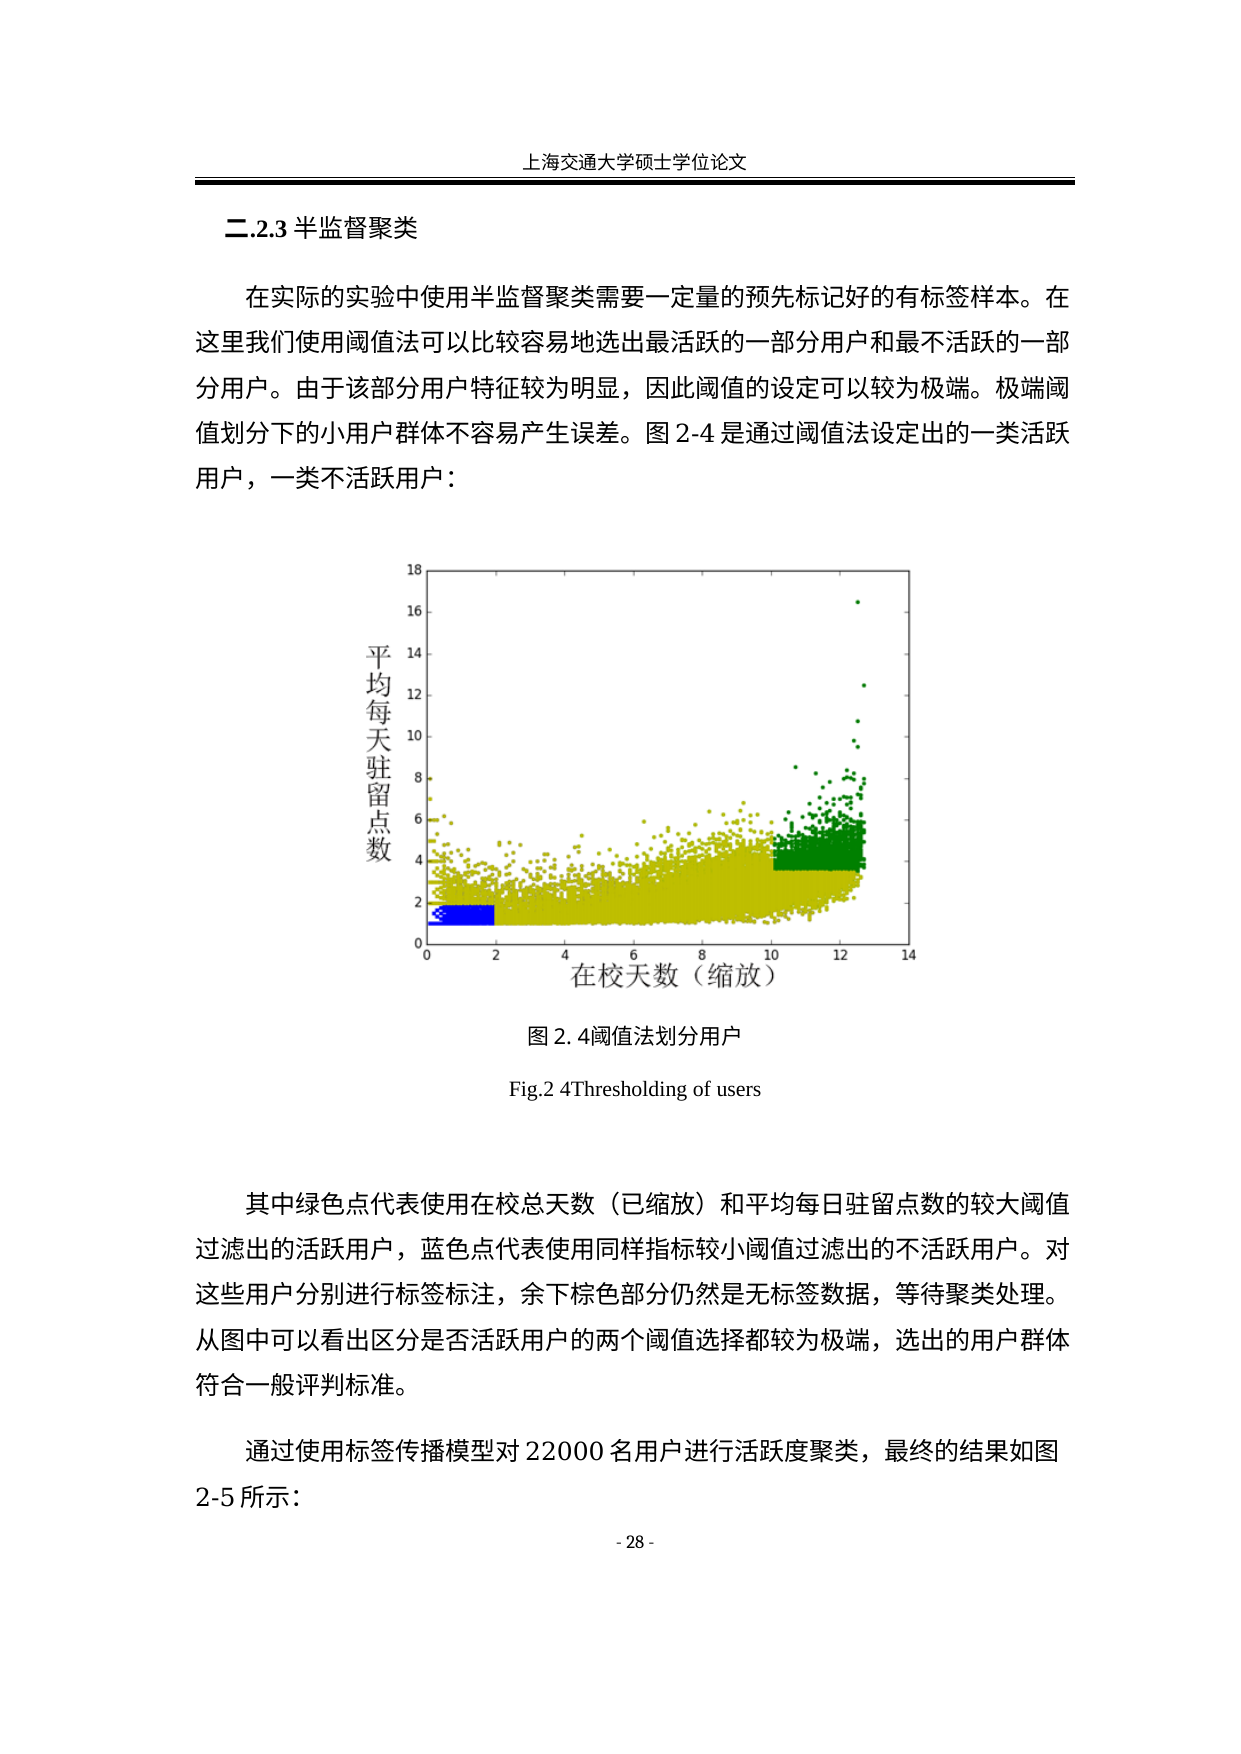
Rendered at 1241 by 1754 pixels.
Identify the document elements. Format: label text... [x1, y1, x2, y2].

text Fig.2 4Thresholding of users [195, 1076, 1075, 1101]
text 其中绿色点代表使用在校总天数（已缩放）和平均每日驻留点数的较大阈值过滤出的活跃用户，蓝色点代表使用同样指标较小阈值过滤出的不活跃用户。对这些用户分别进行标签标注，余下棕色部分仍然是无标签数据，等待聚类处理。从图中可以看出区分是否活跃用户的两个阈值选择都较为极端，选出的用户群体符合一般评判标准。 [195, 1184, 1075, 1402]
text 在实际的实验中使用半监督聚类需要一定量的预先标记好的有标签样本。在这里我们使用阈值法可以比较容易地选出最活跃的一部分用户和最不活跃的一部分用户。由于该部分用户特征较为明显，因此阈值的设定可以较为极端。极端阈值划分下的小用户群体不容易产生误差。图2-4是通过阈值法设定出的一类活跃用户，一类不活跃用户： [195, 278, 1075, 495]
text 通过使用标签传播模型对22000名用户进行活跃度聚类，最终的结果如图2-5所示： [195, 1432, 1075, 1513]
subtitle 半监督聚类 [224, 209, 1075, 245]
picture [349, 525, 971, 991]
text 图2. 4阈值法划分用户 [195, 1019, 1075, 1051]
